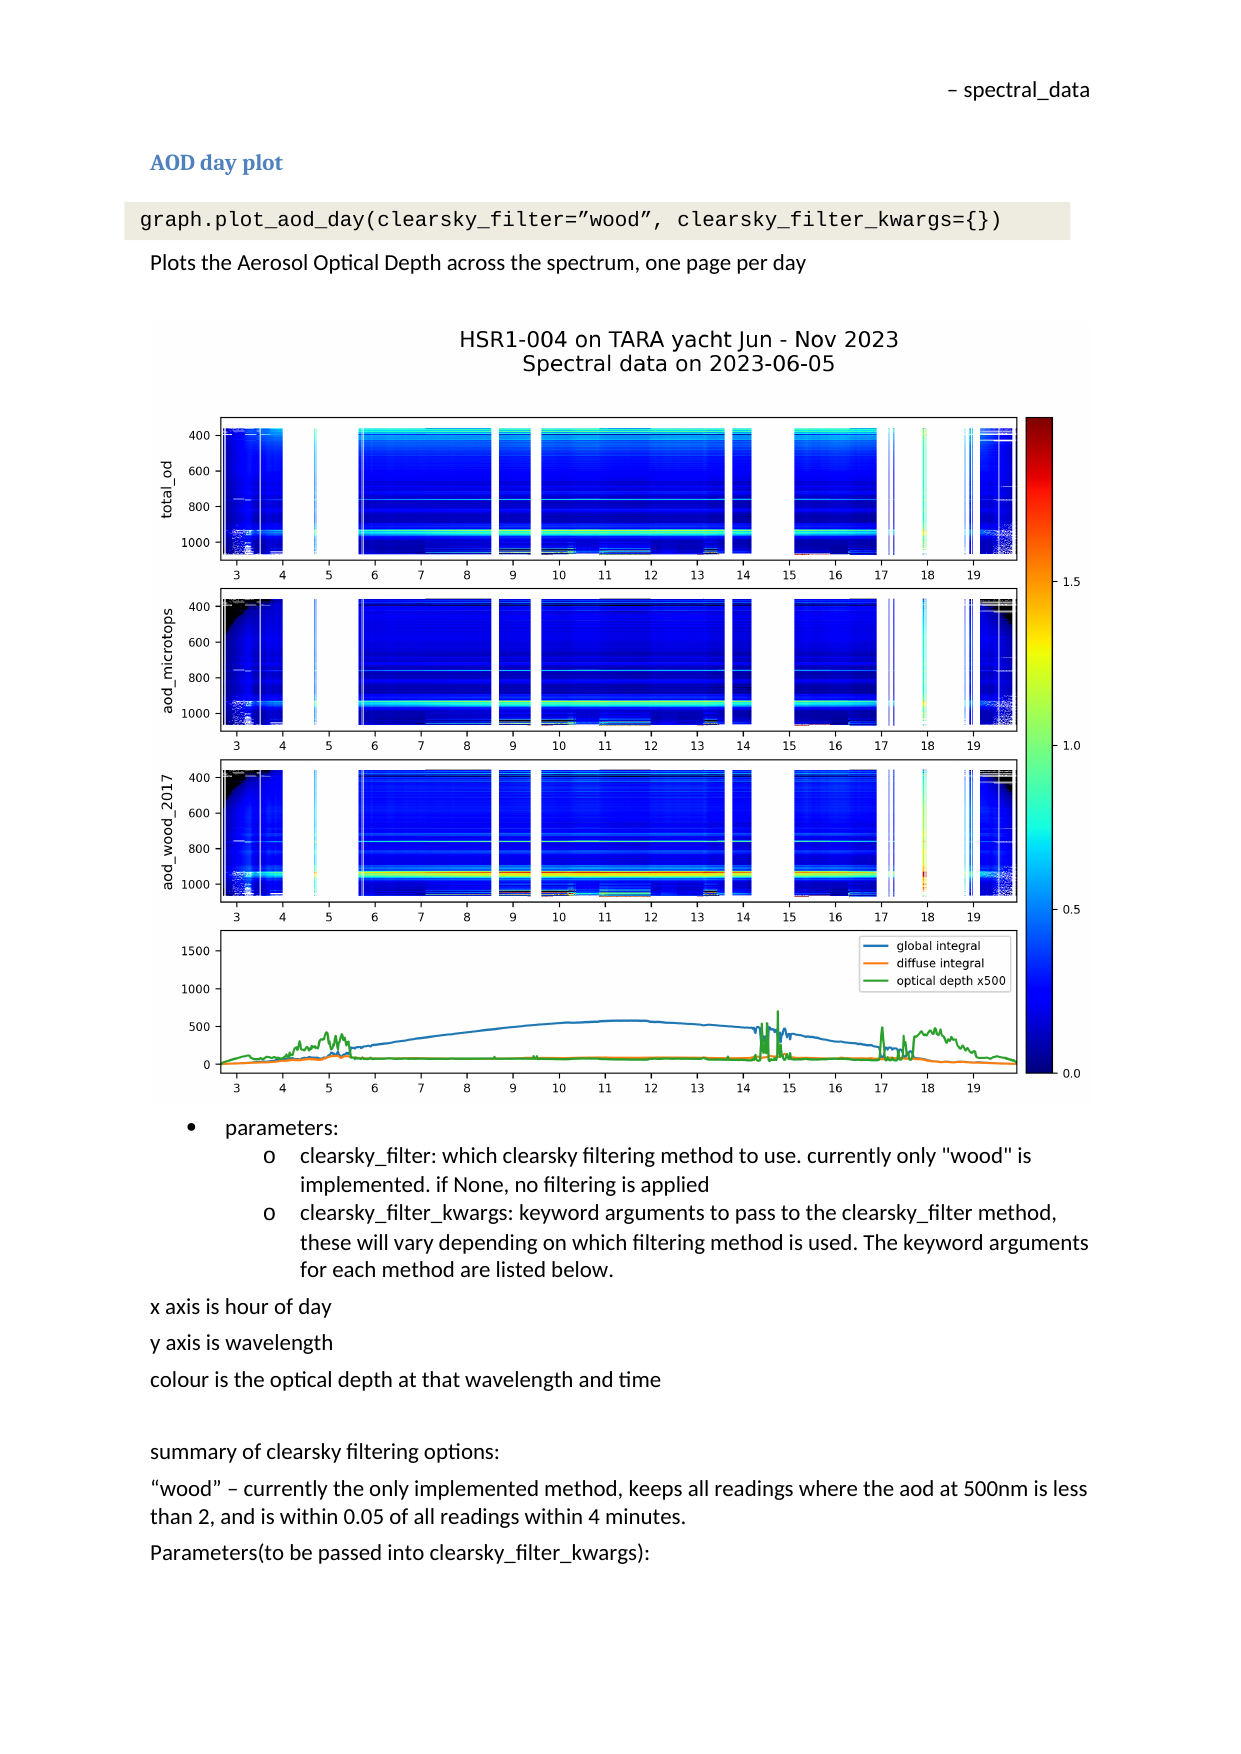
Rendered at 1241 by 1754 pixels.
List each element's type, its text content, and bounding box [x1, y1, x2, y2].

text colour is the optical depth at that wavelength and time [150, 1365, 1090, 1393]
list parameters: [187, 1113, 1090, 1141]
subtitle AOD day plot [150, 150, 1090, 176]
list clearsky_filter: which clearsky filtering method to use. currently only "wood" is implemented. if None, no filtering is applied [262, 1141, 1090, 1198]
text “wood” – currently the only implemented method, keeps all readings where the aod at 500nm is less than 2, and is within 0.05 of all readings within 4 minutes. [150, 1474, 1090, 1530]
text summary of clearsky filtering options: [150, 1437, 1090, 1465]
text Plots the Aerosol Optical Depth across the spectrum, one page per day [150, 176, 1090, 276]
list clearsky_filter_kwargs: keyword arguments to pass to the clearsky_filter method, these will vary depending on which filtering method is used. The keyword arguments for each method are listed below. [262, 1198, 1090, 1284]
text Parameters(to be passed into clearsky_filter_kwargs): [150, 1538, 1090, 1566]
text x axis is hour of day [150, 1292, 1090, 1320]
text y axis is wavelength [150, 1328, 1090, 1356]
picture [150, 321, 1091, 1105]
